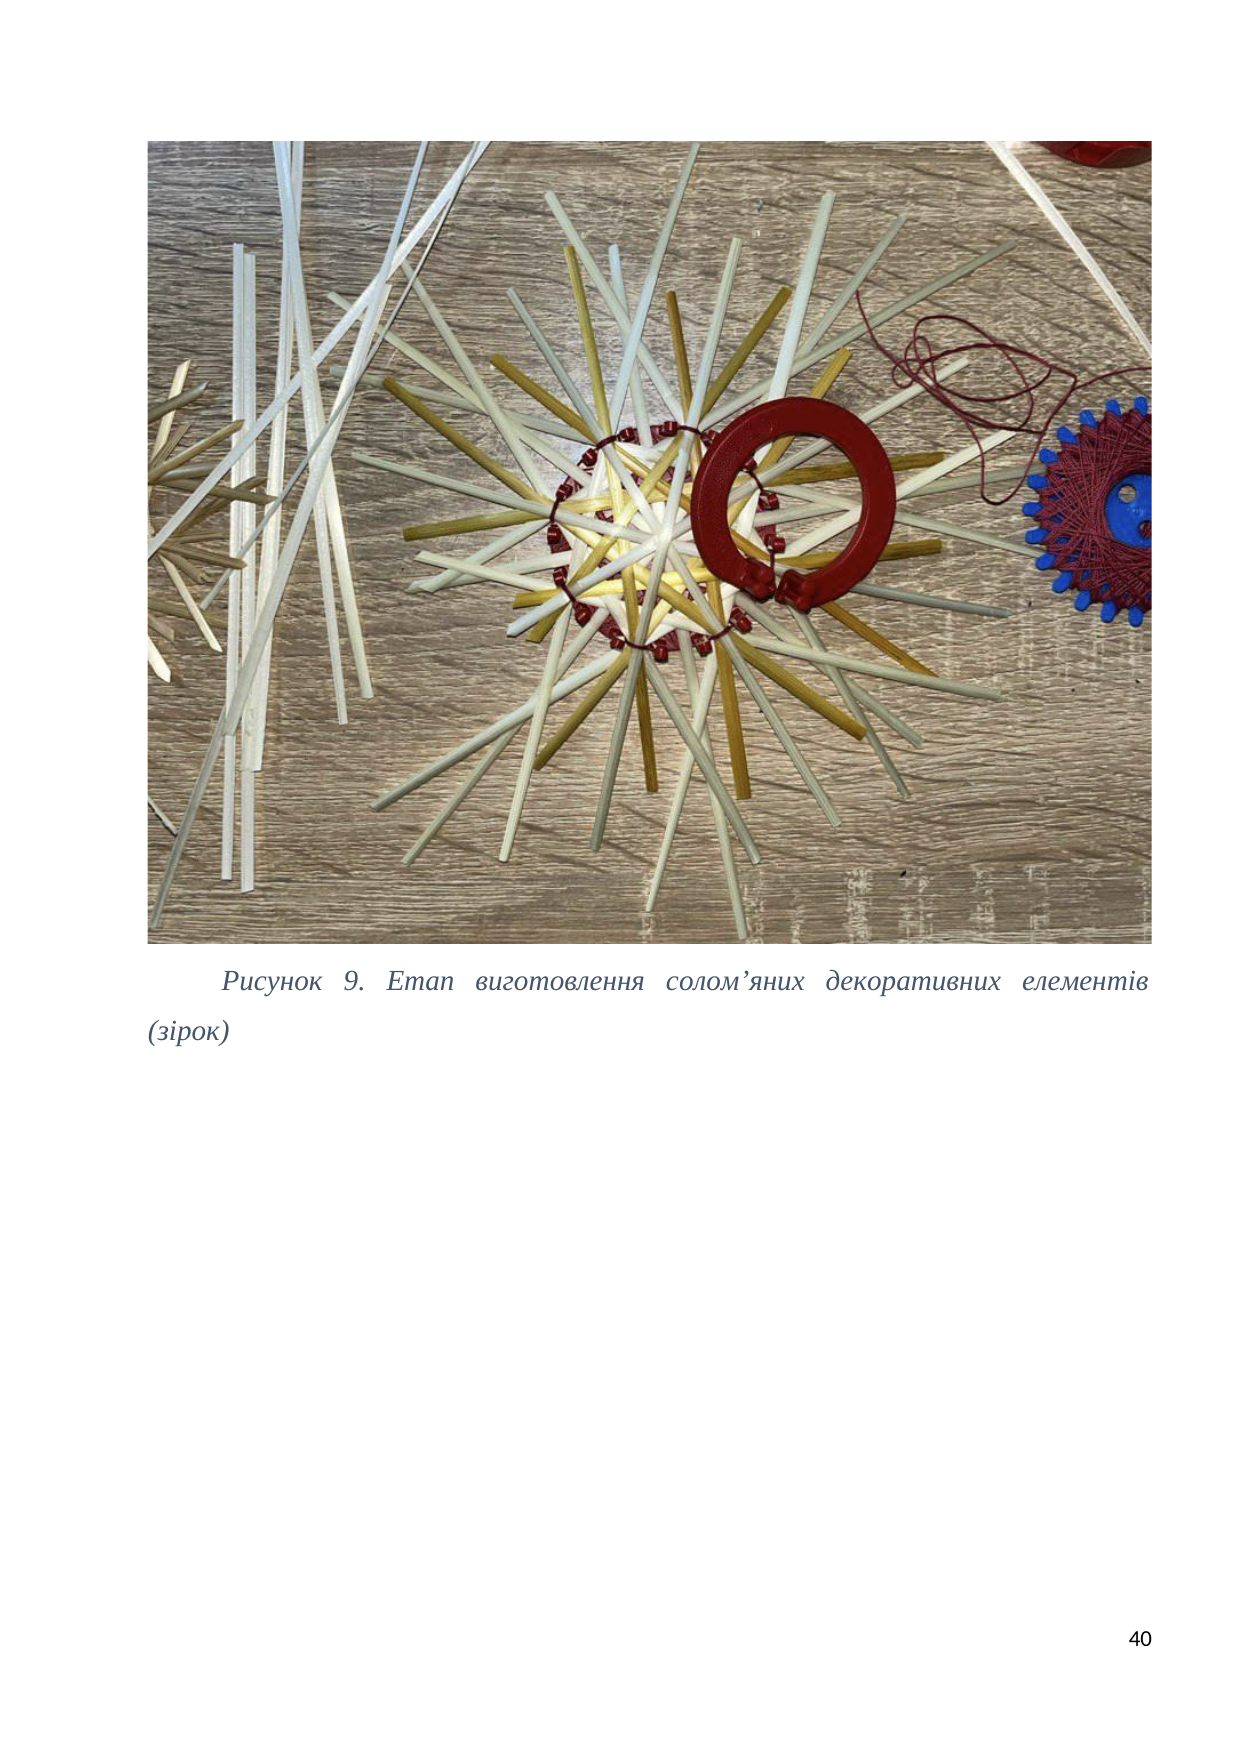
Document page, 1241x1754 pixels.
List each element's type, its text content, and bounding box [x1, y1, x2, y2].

text Рисунок 9. Етап виготовлення солом’яних декоративних елементів (зірок) [148, 963, 1152, 1046]
picture [147, 141, 1152, 944]
